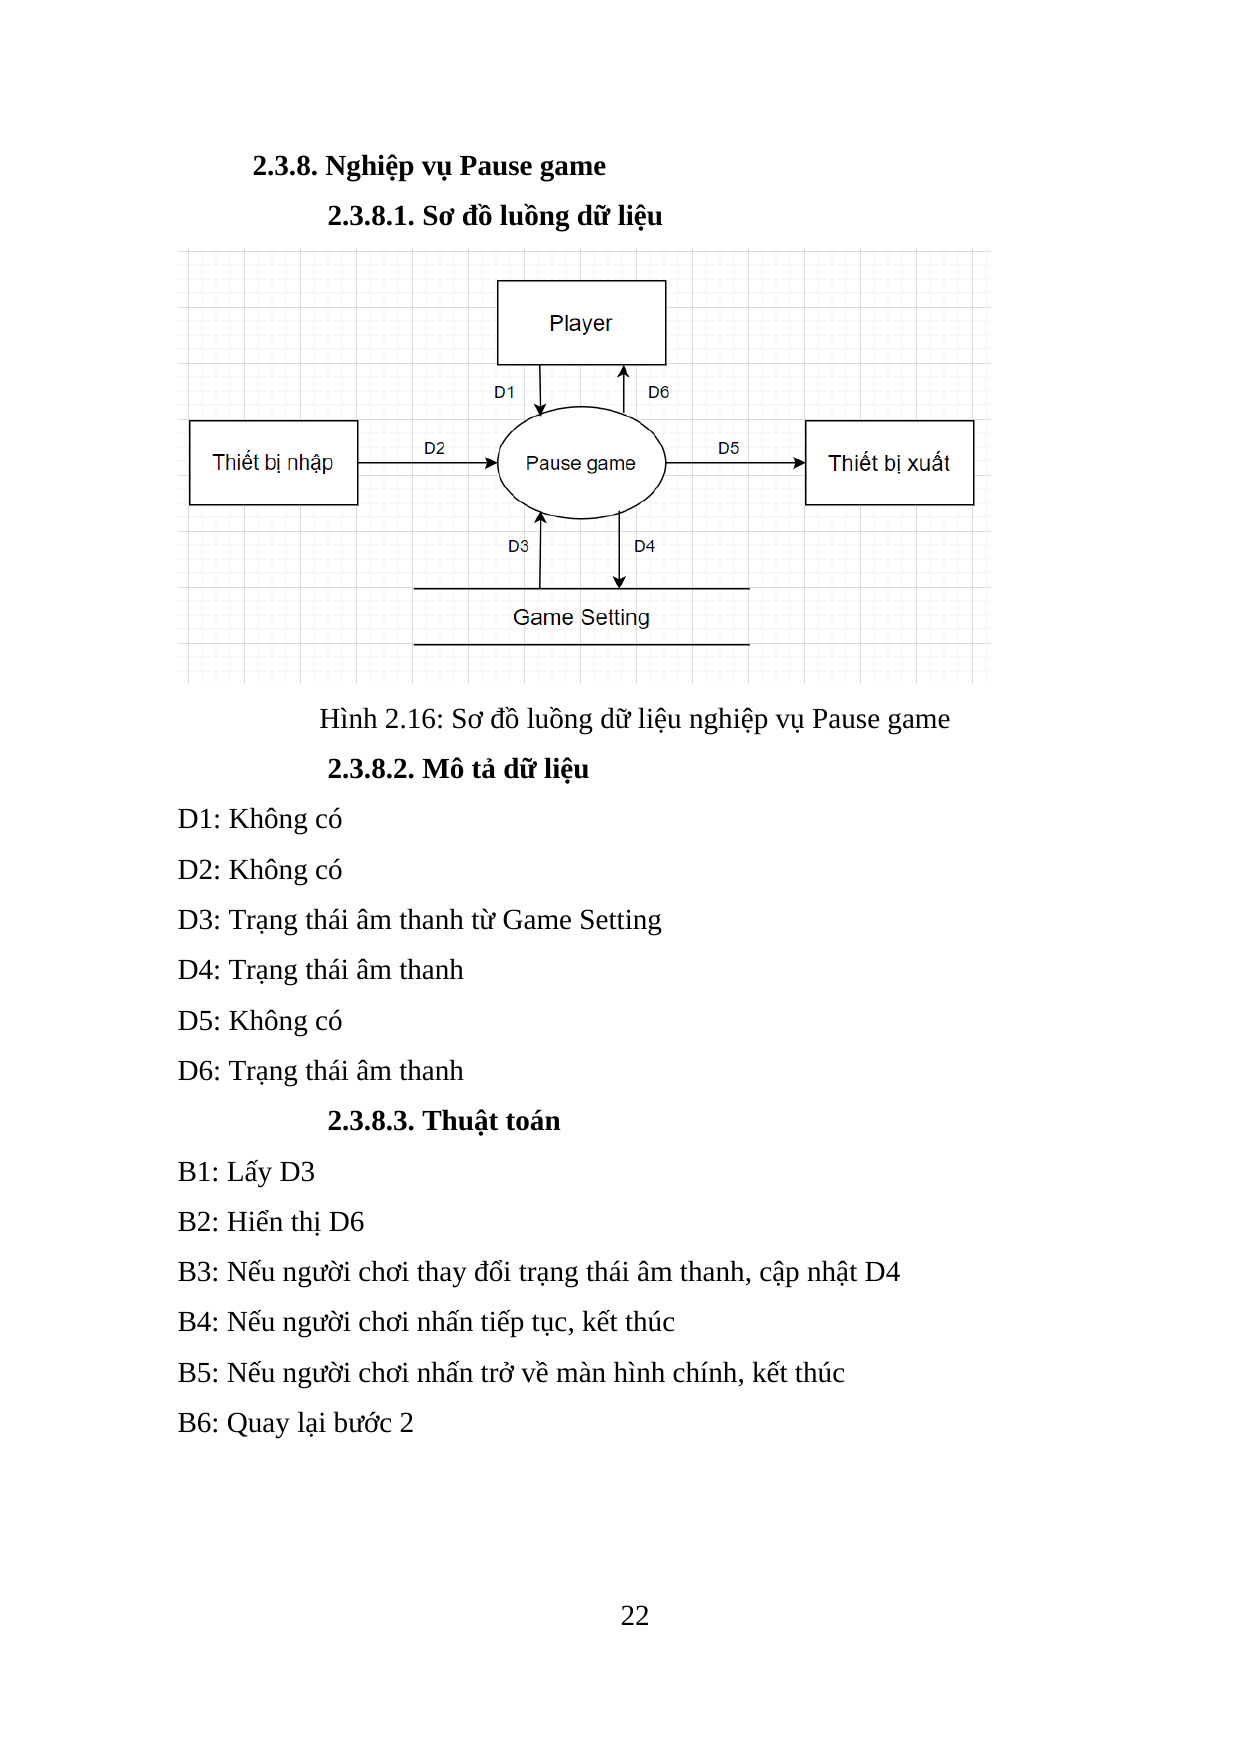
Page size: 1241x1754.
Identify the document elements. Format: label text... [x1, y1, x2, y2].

picture [177, 248, 991, 684]
text B1: Lấy D3 [177, 1154, 1092, 1187]
subtitle 2.3.8.2. Mô tả dữ liệu [252, 751, 1092, 785]
text B2: Hiển thị D6 [177, 1204, 1092, 1237]
text B6: Quay lại bước 2 [177, 1405, 1092, 1439]
text B3: Nếu người chơi thay đổi trạng thái âm thanh, cập nhật D4 [177, 1254, 1092, 1288]
subtitle 2.3.8. Nghiệp vụ Pause game [177, 148, 1092, 181]
text Hình 2.16: Sơ đồ luồng dữ liệu nghiệp vụ Pause game [177, 701, 1092, 734]
text D2: Không có [177, 852, 1092, 885]
subtitle 2.3.8.1. Sơ đồ luồng dữ liệu [252, 198, 1092, 232]
text D3: Trạng thái âm thanh từ Game Setting [177, 902, 1092, 936]
text B4: Nếu người chơi nhấn tiếp tục, kết thúc [177, 1304, 1092, 1338]
text B5: Nếu người chơi nhấn trở về màn hình chính, kết thúc [177, 1355, 1092, 1388]
subtitle 2.3.8.3. Thuật toán [252, 1103, 1092, 1137]
text D1: Không có [177, 801, 1092, 835]
text D6: Trạng thái âm thanh [177, 1053, 1092, 1087]
text D5: Không có [177, 1003, 1092, 1036]
text D4: Trạng thái âm thanh [177, 952, 1092, 986]
